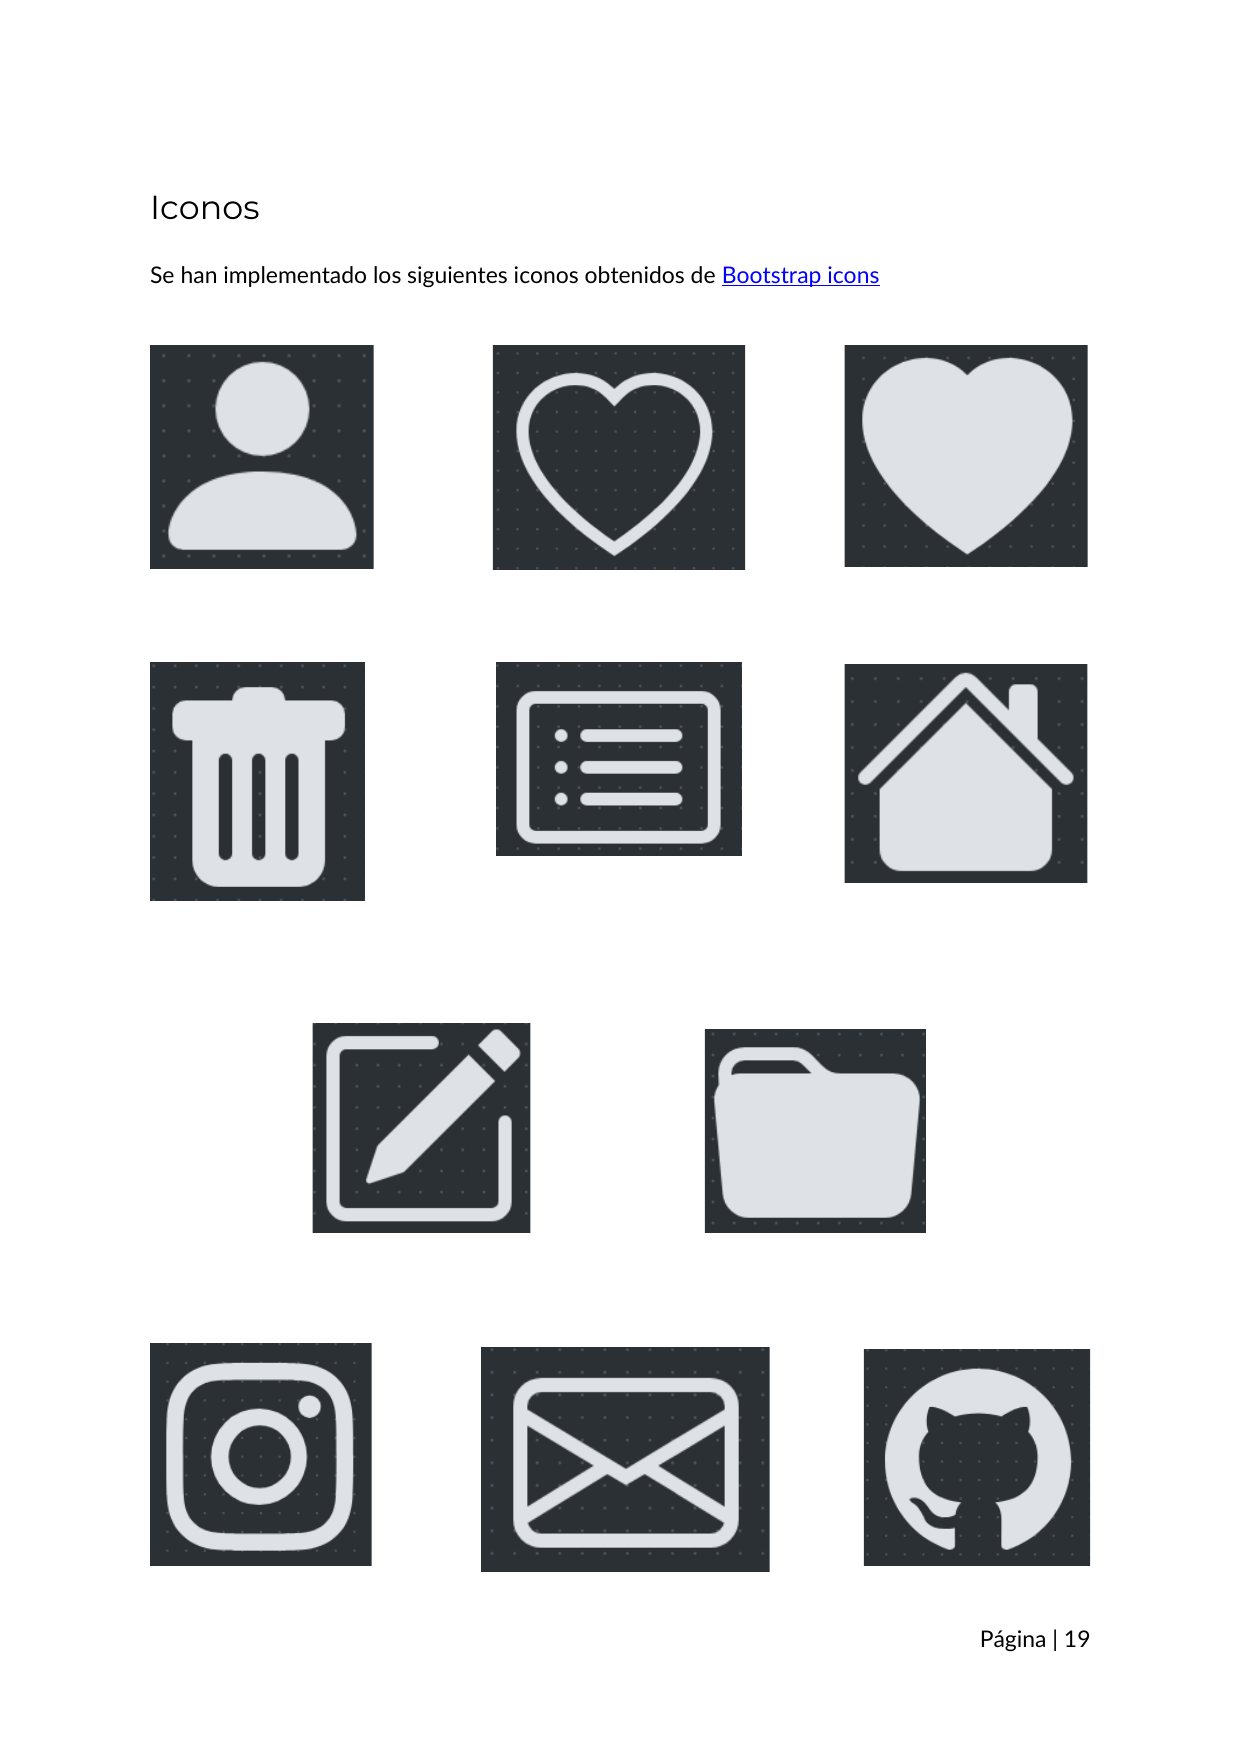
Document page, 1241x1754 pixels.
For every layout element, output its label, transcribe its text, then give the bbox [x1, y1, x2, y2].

picture [492, 345, 746, 570]
picture [844, 345, 1088, 567]
picture [150, 345, 374, 569]
picture [863, 1349, 1091, 1566]
picture [150, 662, 365, 901]
text Se han implementado los siguientes iconos obtenidos de Bootstrap icons [150, 261, 1090, 288]
picture [496, 662, 742, 856]
subtitle Iconos [150, 187, 1090, 228]
picture [481, 1347, 770, 1572]
picture [312, 1023, 531, 1233]
picture [844, 664, 1088, 883]
picture [150, 1343, 372, 1566]
picture [704, 1029, 926, 1233]
